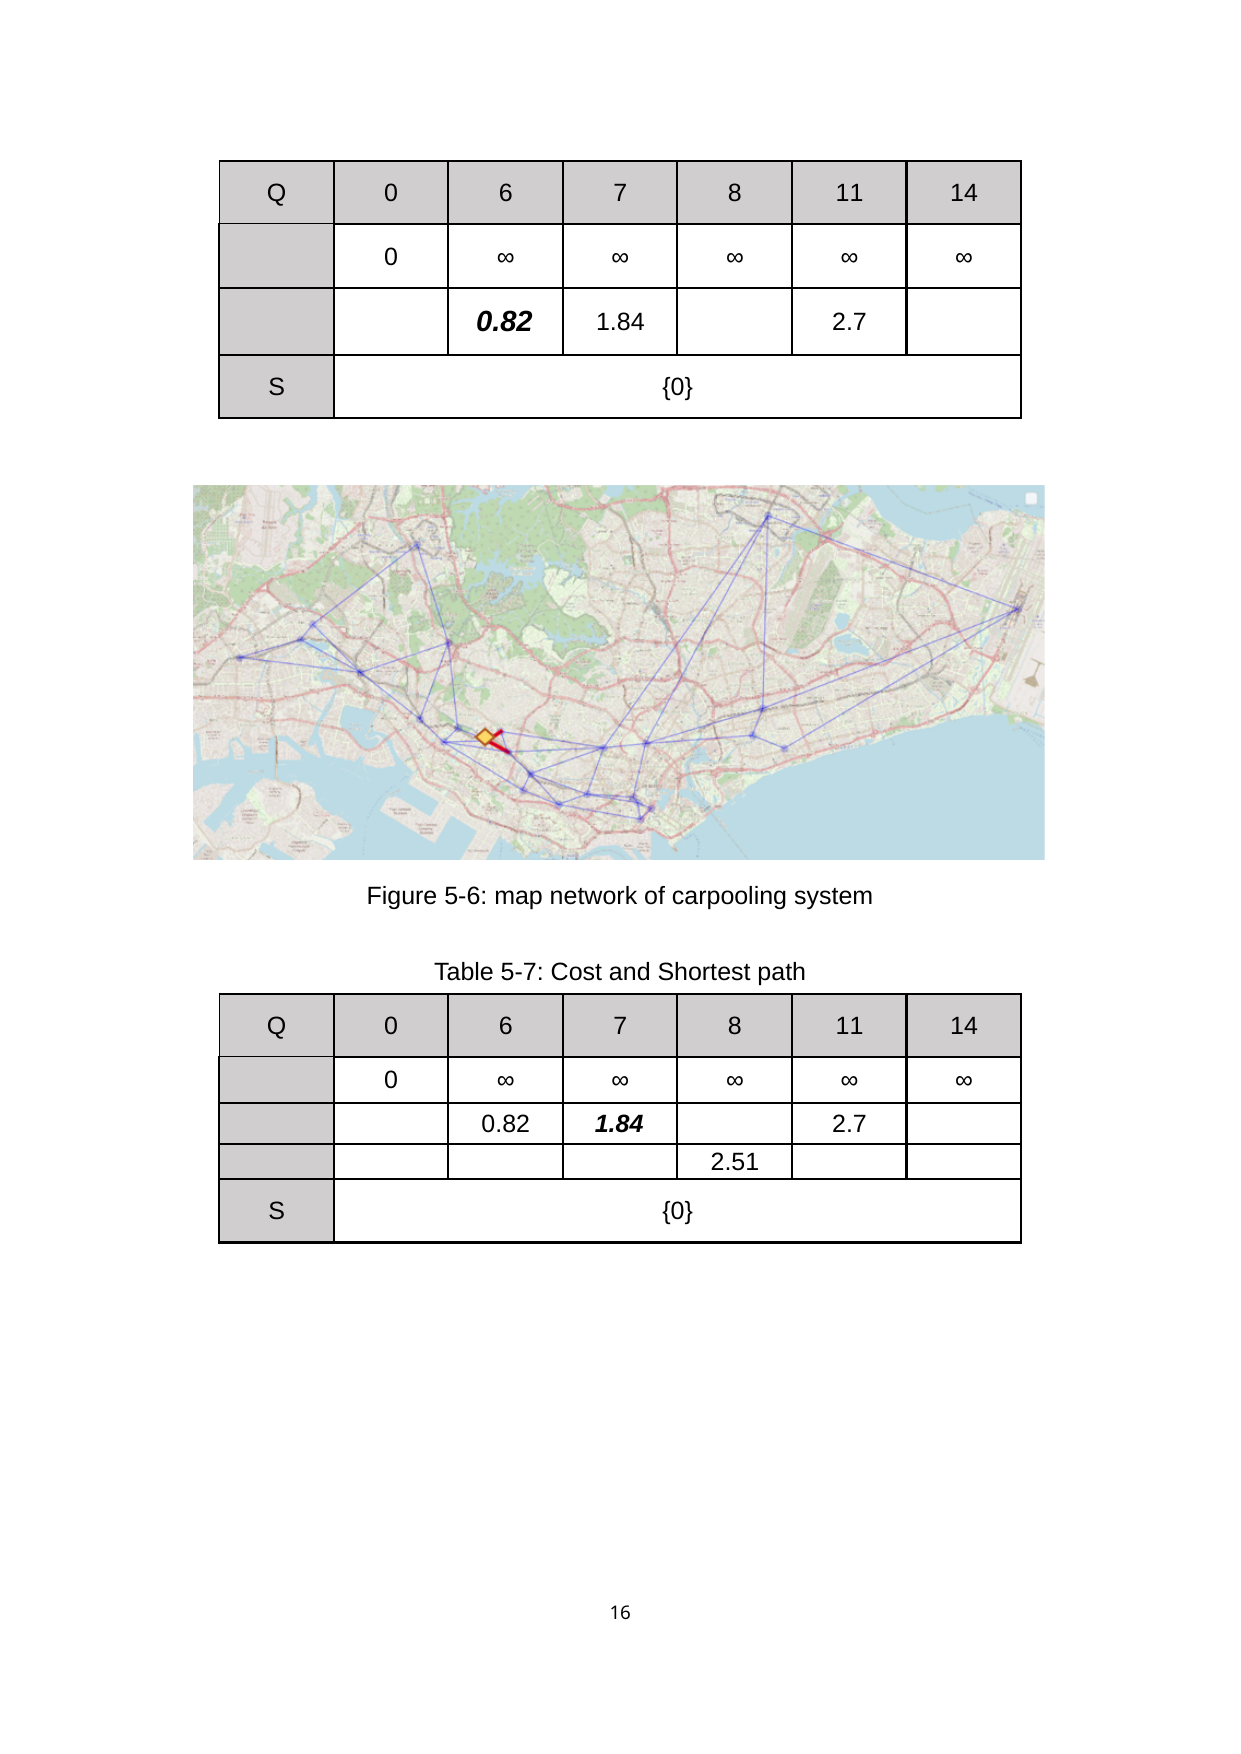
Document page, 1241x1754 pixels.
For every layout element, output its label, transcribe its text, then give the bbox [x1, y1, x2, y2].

table_header 6 [449, 995, 562, 1056]
table_cell [678, 289, 791, 354]
table_header 0 [335, 995, 447, 1056]
table_cell ∞ [908, 1058, 1020, 1102]
table_cell [335, 289, 447, 354]
table_cell 2.51 [678, 1145, 791, 1178]
table_cell ∞ [908, 225, 1020, 287]
table_cell ∞ [678, 1058, 791, 1102]
table_cell 2.7 [793, 1104, 905, 1143]
table_cell 0.82 [449, 1104, 562, 1143]
table_header 8 [678, 995, 791, 1056]
table_header 7 [564, 162, 676, 223]
table_cell [678, 1104, 791, 1143]
table_cell {0} [335, 1180, 1020, 1241]
table_header 11 [793, 162, 905, 223]
table_cell ∞ [449, 1058, 562, 1102]
table_cell [449, 1145, 562, 1178]
picture [193, 484, 1048, 860]
table_header 6 [449, 162, 562, 223]
table_cell [793, 1145, 905, 1178]
table_cell [220, 1145, 333, 1178]
table_cell [220, 1104, 333, 1143]
text Table 5-7: Cost and Shortest path [187, 955, 1053, 987]
table_cell ∞ [793, 225, 905, 287]
table_cell ∞ [564, 225, 676, 287]
table_header 8 [678, 162, 791, 223]
table_cell 0 [335, 1058, 447, 1102]
table_header 11 [793, 995, 905, 1056]
table_cell 0.82 [449, 289, 562, 354]
text Figure 5-6: map network of carpooling system [187, 879, 1053, 912]
table_cell [220, 289, 333, 354]
table_cell [564, 1145, 676, 1178]
table_cell [908, 1104, 1020, 1143]
table_cell [908, 289, 1020, 354]
table_header 14 [908, 995, 1020, 1056]
table_header 0 [335, 162, 447, 223]
table_cell [220, 1057, 333, 1102]
table_cell ∞ [564, 1058, 676, 1102]
table_cell 2.7 [793, 289, 905, 354]
table_cell [908, 1145, 1020, 1178]
table_cell [335, 1104, 447, 1143]
table_cell 0 [335, 225, 447, 287]
table_cell S [220, 1180, 333, 1241]
table_header 14 [908, 162, 1020, 223]
table_header 7 [564, 995, 676, 1056]
table_cell S [220, 356, 333, 417]
table_header Q [220, 995, 333, 1056]
table_cell {0} [335, 356, 1020, 417]
table_cell [220, 224, 333, 287]
table_cell [335, 1145, 447, 1178]
table_cell 1.84 [564, 289, 676, 354]
table_cell 1.84 [564, 1104, 676, 1143]
table_header Q [220, 162, 333, 223]
table_cell ∞ [678, 225, 791, 287]
table_cell ∞ [449, 225, 562, 287]
table_cell ∞ [793, 1058, 905, 1102]
